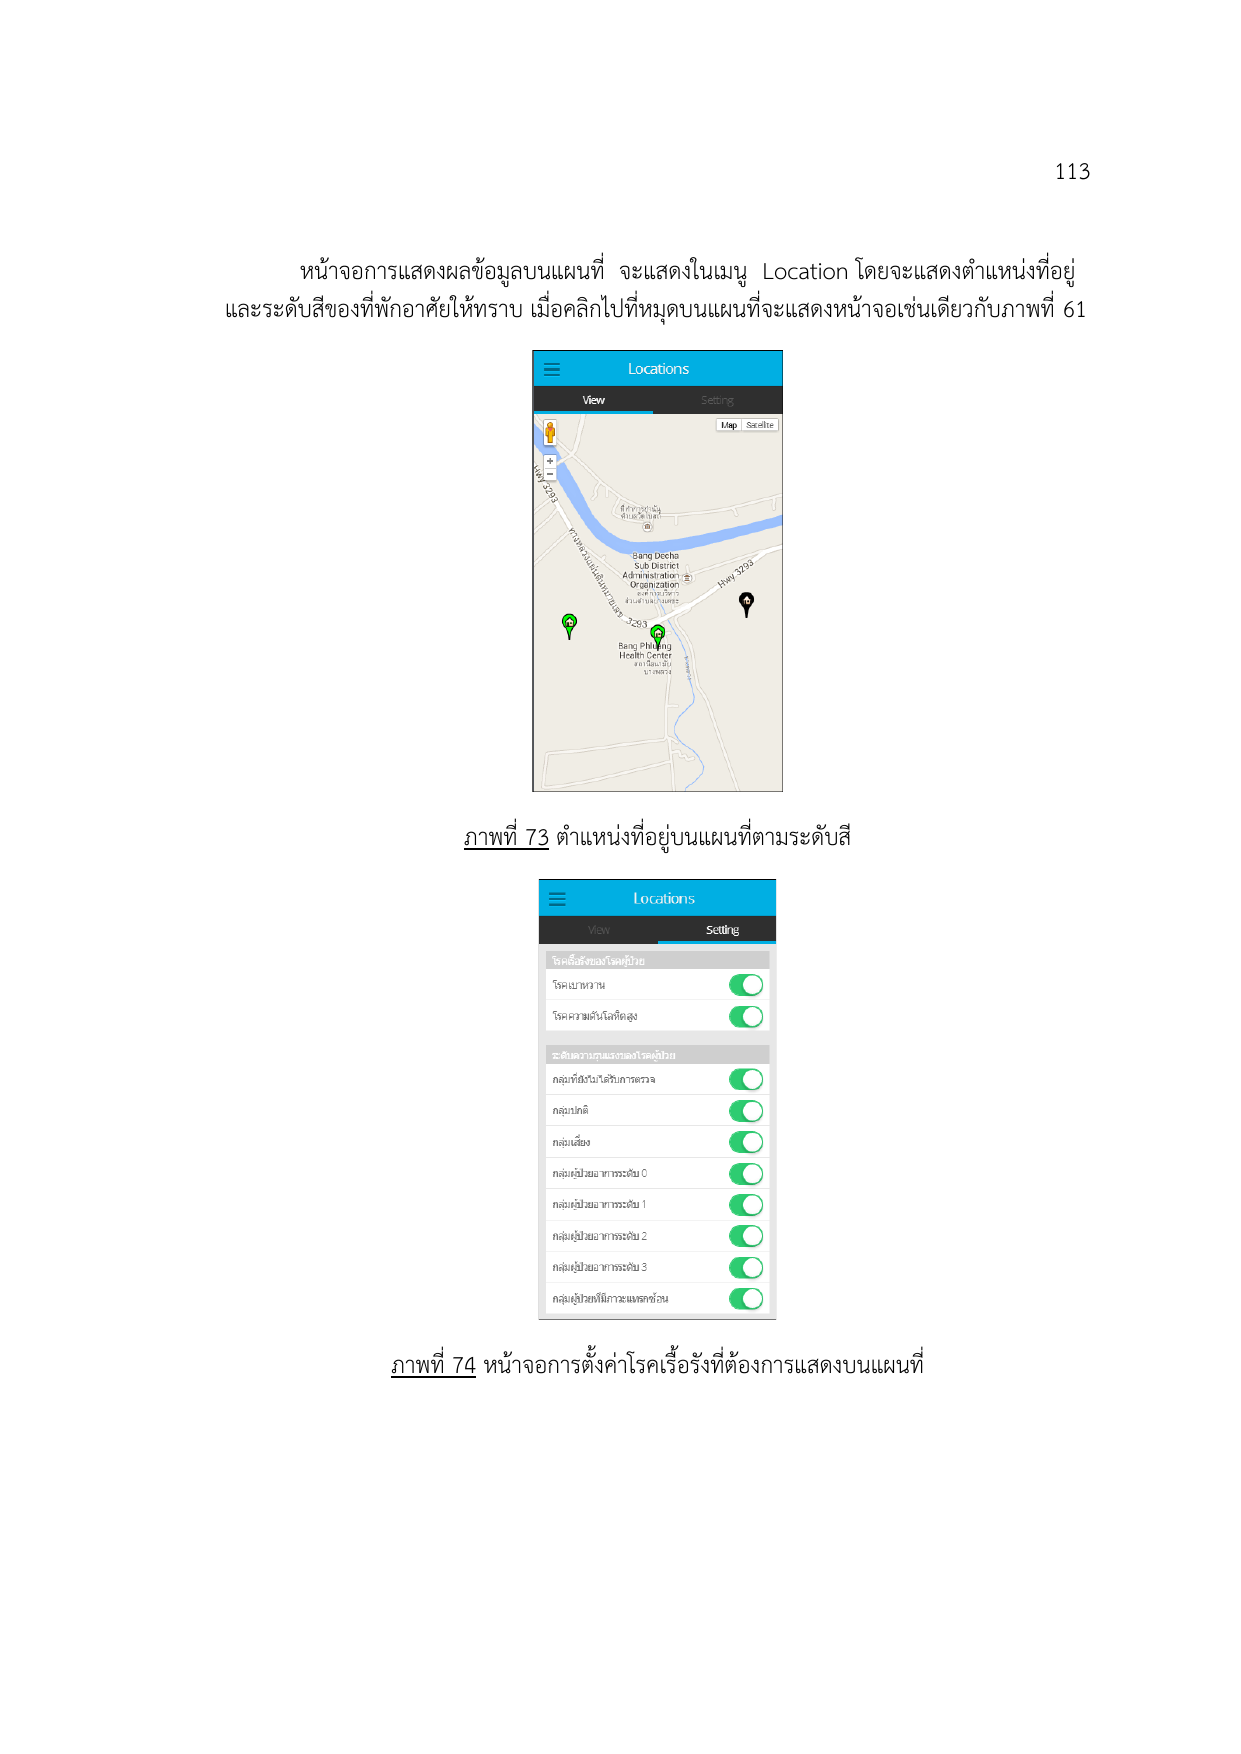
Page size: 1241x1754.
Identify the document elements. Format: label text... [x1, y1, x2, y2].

text หน้าจอการแสดงผลข้อมูลบนแผนที่ จะแสดงในเมนู Location โดยจะแสดงตำแหน่งที่อยู่และระดับสีของที่พักอาศัยให้ทราบ เมื่อคลิกไปที่หมุดบนแผนที่จะแสดงหน้าจอเช่นเดียวกับภาพที่ 61 [225, 250, 1090, 326]
picture [538, 917, 777, 1320]
subtitle ภาพที่ 74 หน้าจอการตั้งค่าโรคเรื้อรังที่ต้องการแสดงบนแผนที่ [225, 1344, 1090, 1382]
subtitle ภาพที่ 73 ตำแหน่งที่อยู่บนแผนที่ตามระดับสี [225, 816, 1090, 854]
picture [532, 350, 783, 792]
